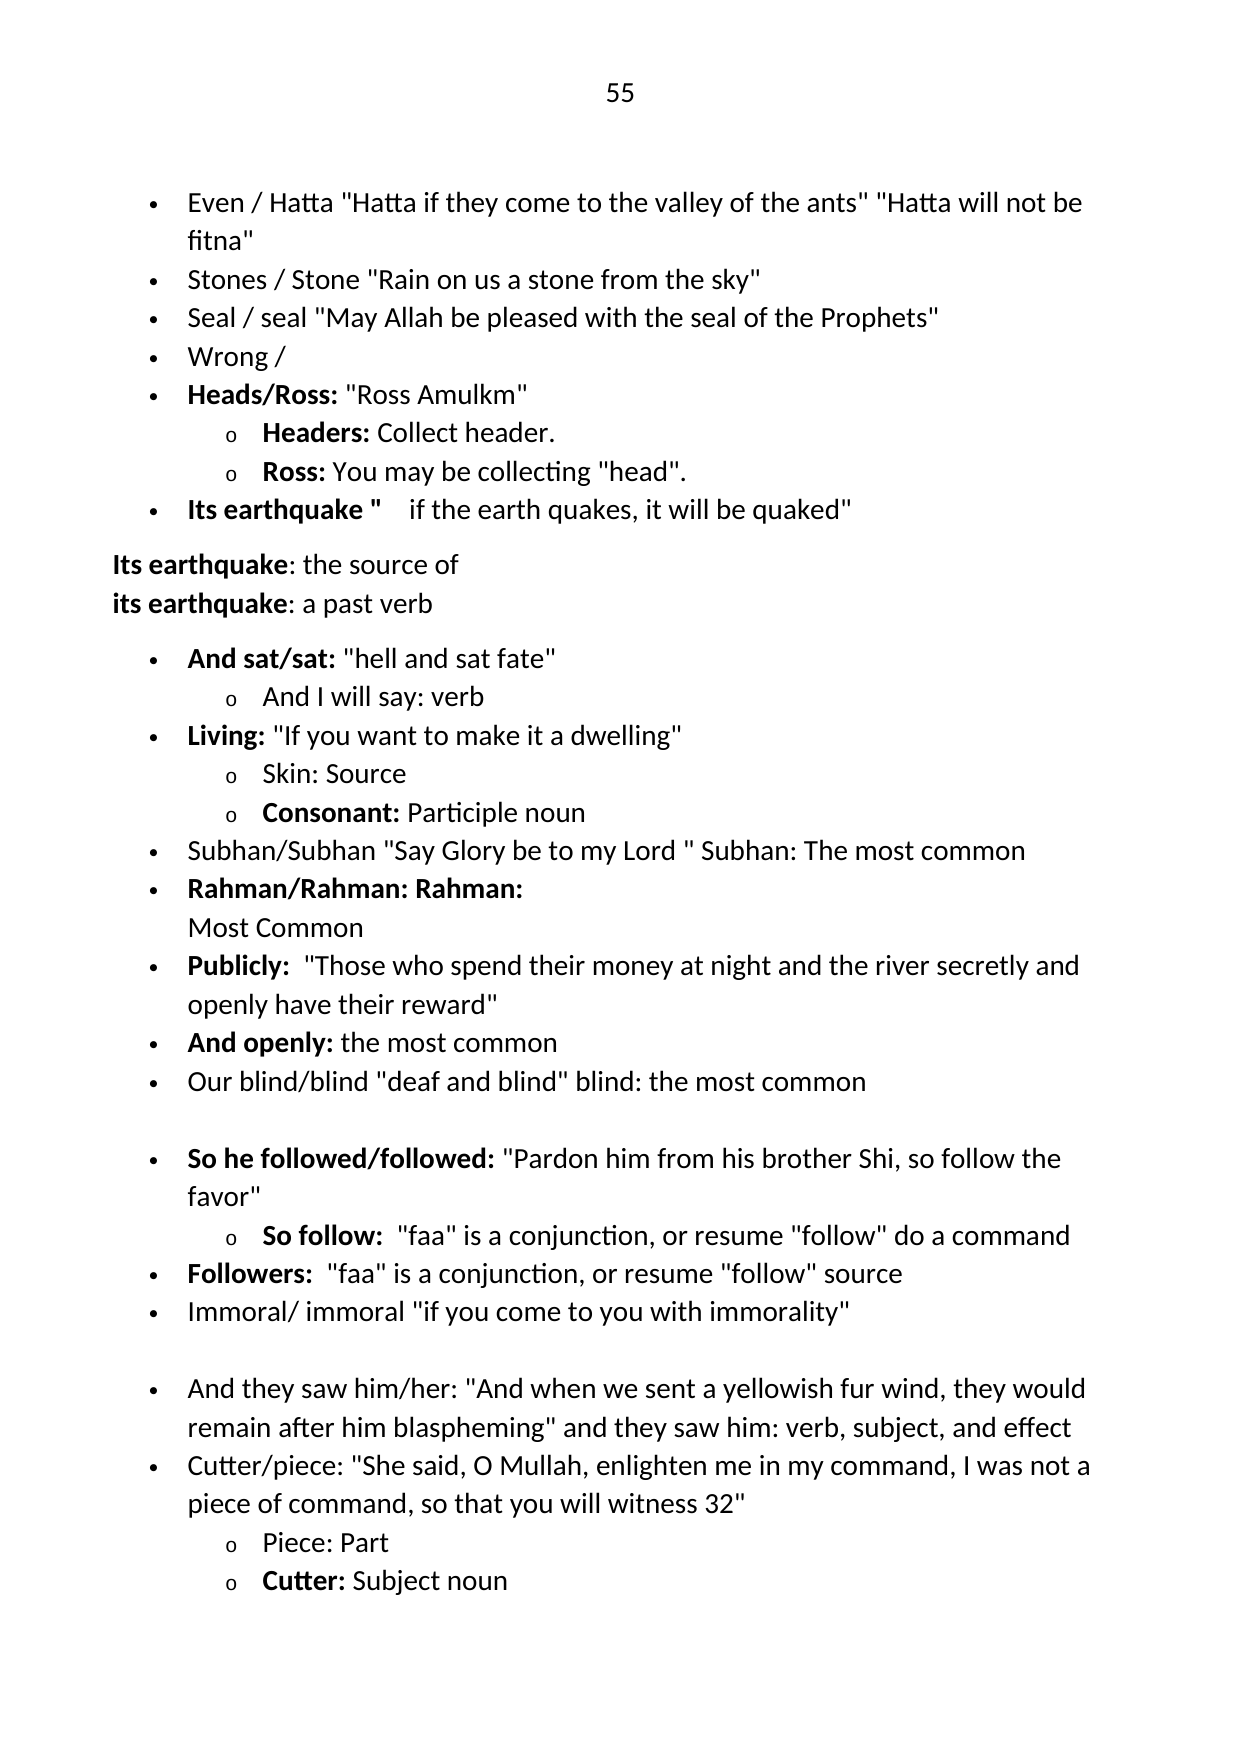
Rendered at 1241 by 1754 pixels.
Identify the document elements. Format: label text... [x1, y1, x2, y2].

list Publicly: "Those who spend their money at night and the river secretly and openly have their reward" [150, 947, 1128, 1022]
list Subhan/Subhan "Say Glory be to my Lord " Subhan: The most common [150, 832, 1128, 868]
list Heads/Ross: "Ross Amulkm" [150, 376, 1128, 412]
list And they saw him/her: "And when we sent a yellowish fur wind, they would remain after him blaspheming" and they saw him: verb, subject, and effect [150, 1370, 1128, 1444]
list Rahman/Rahman: Rahman: Most Common [150, 871, 1128, 945]
list Its earthquake " if the earth quakes, it will be quaked" [150, 491, 1128, 527]
list Even / Hatta "Hatta if they come to the valley of the ants" "Hatta will not be fitna" [150, 184, 1128, 258]
text Its earthquake: the source of its earthquake: a past verb [112, 546, 1128, 621]
list Living: "If you want to make it a dwelling" [150, 717, 1128, 752]
list Cutter/piece: "She said, O Mullah, enlighten me in my command, I was not a piece of command, so that you will witness 32" [150, 1447, 1128, 1521]
list Wrong / [150, 338, 1128, 373]
list So follow: "faa" is a conjunction, or resume "follow" do a command [225, 1217, 1128, 1252]
list And openly: the most common [150, 1024, 1128, 1060]
list Skin: Source [225, 755, 1128, 791]
list Piece: Part [225, 1524, 1128, 1560]
list Stones / Stone "Rain on us a stone from the sky" [150, 261, 1128, 296]
list Cutter: Subject noun [225, 1562, 1128, 1598]
list Followers: "faa" is a conjunction, or resume "follow" source [150, 1255, 1128, 1291]
list And sat/sat: "hell and sat fate" [150, 640, 1128, 676]
list Ross: You may be collecting "head". [225, 453, 1128, 488]
list Seal / seal "May Allah be pleased with the seal of the Prophets" [150, 299, 1128, 335]
list And I will say: verb [225, 678, 1128, 714]
list So he followed/followed: "Pardon him from his brother Shi, so follow the favor" [150, 1140, 1128, 1214]
list Consonant: Participle noun [225, 794, 1128, 829]
list Immoral/ immoral "if you come to you with immorality" [150, 1293, 1128, 1367]
list Our blind/blind "deaf and blind" blind: the most common [150, 1063, 1128, 1137]
list Headers: Collect header. [225, 414, 1128, 450]
